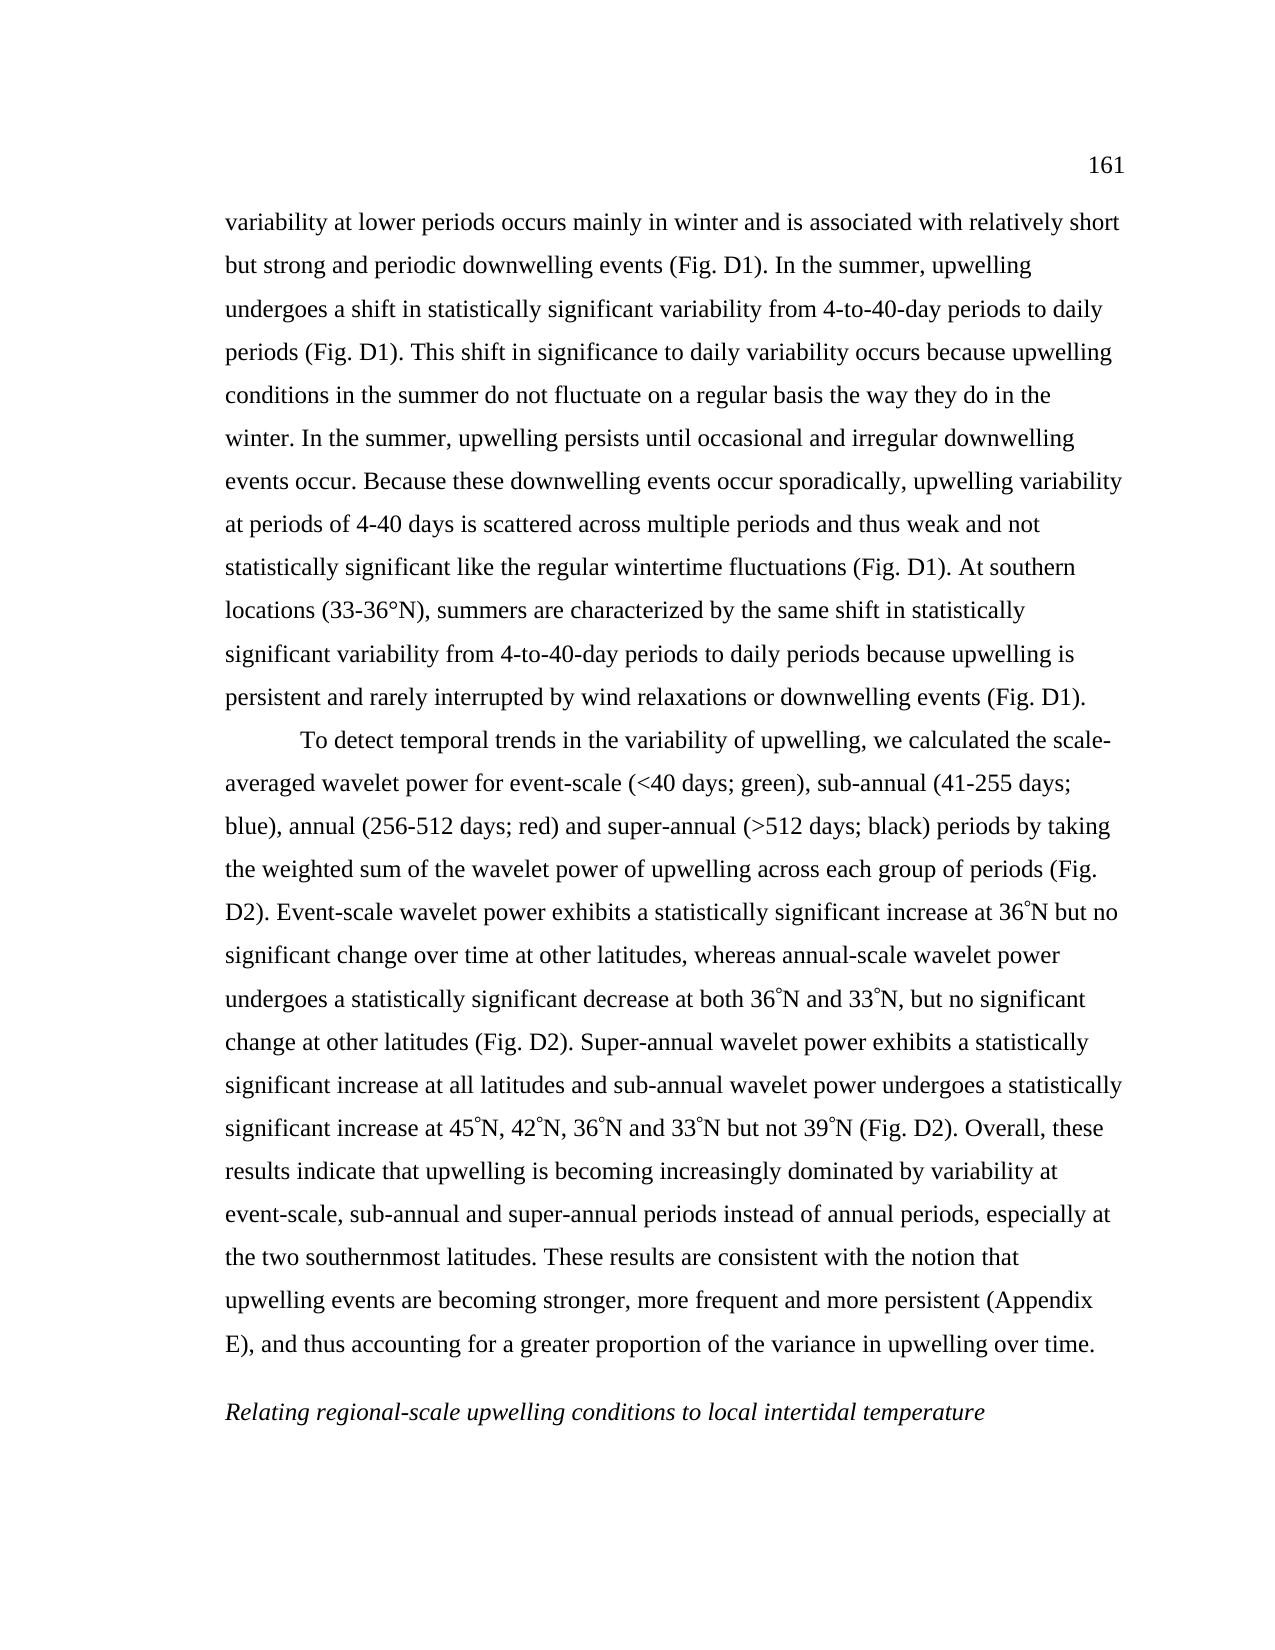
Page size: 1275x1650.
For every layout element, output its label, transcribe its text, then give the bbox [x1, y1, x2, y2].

text To detect temporal trends in the variability of upwelling, we calculated the scale-averaged wavelet power for event-scale (<40 days; green), sub-annual (41-255 days; blue), annual (256-512 days; red) and super-annual (>512 days; black) periods by taking the weighted sum of the wavelet power of upwelling across each group of periods (Fig. D2). Event-scale wavelet power exhibits a statistically significant increase at 36N but no significant change over time at other latitudes, whereas annual-scale wavelet power undergoes a statistically significant decrease at both 36N and 33N, but no significant change at other latitudes (Fig. D2). Super-annual wavelet power exhibits a statistically significant increase at all latitudes and sub-annual wavelet power undergoes a statistically significant increase at 45N, 42N, 36N and 33N but not 39N (Fig. D2). Overall, these results indicate that upwelling is becoming increasingly dominated by variability at event-scale, sub-annual and super-annual periods instead of annual periods, especially at the two southernmost latitudes. These results are consistent with the notion that upwelling events are becoming stronger, more frequent and more persistent (Appendix E), and thus accounting for a greater proportion of the variance in upwelling over time. [225, 725, 1125, 1357]
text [225, 207, 1125, 711]
text Relating regional-scale upwelling conditions to local intertidal temperature [225, 1397, 1125, 1426]
